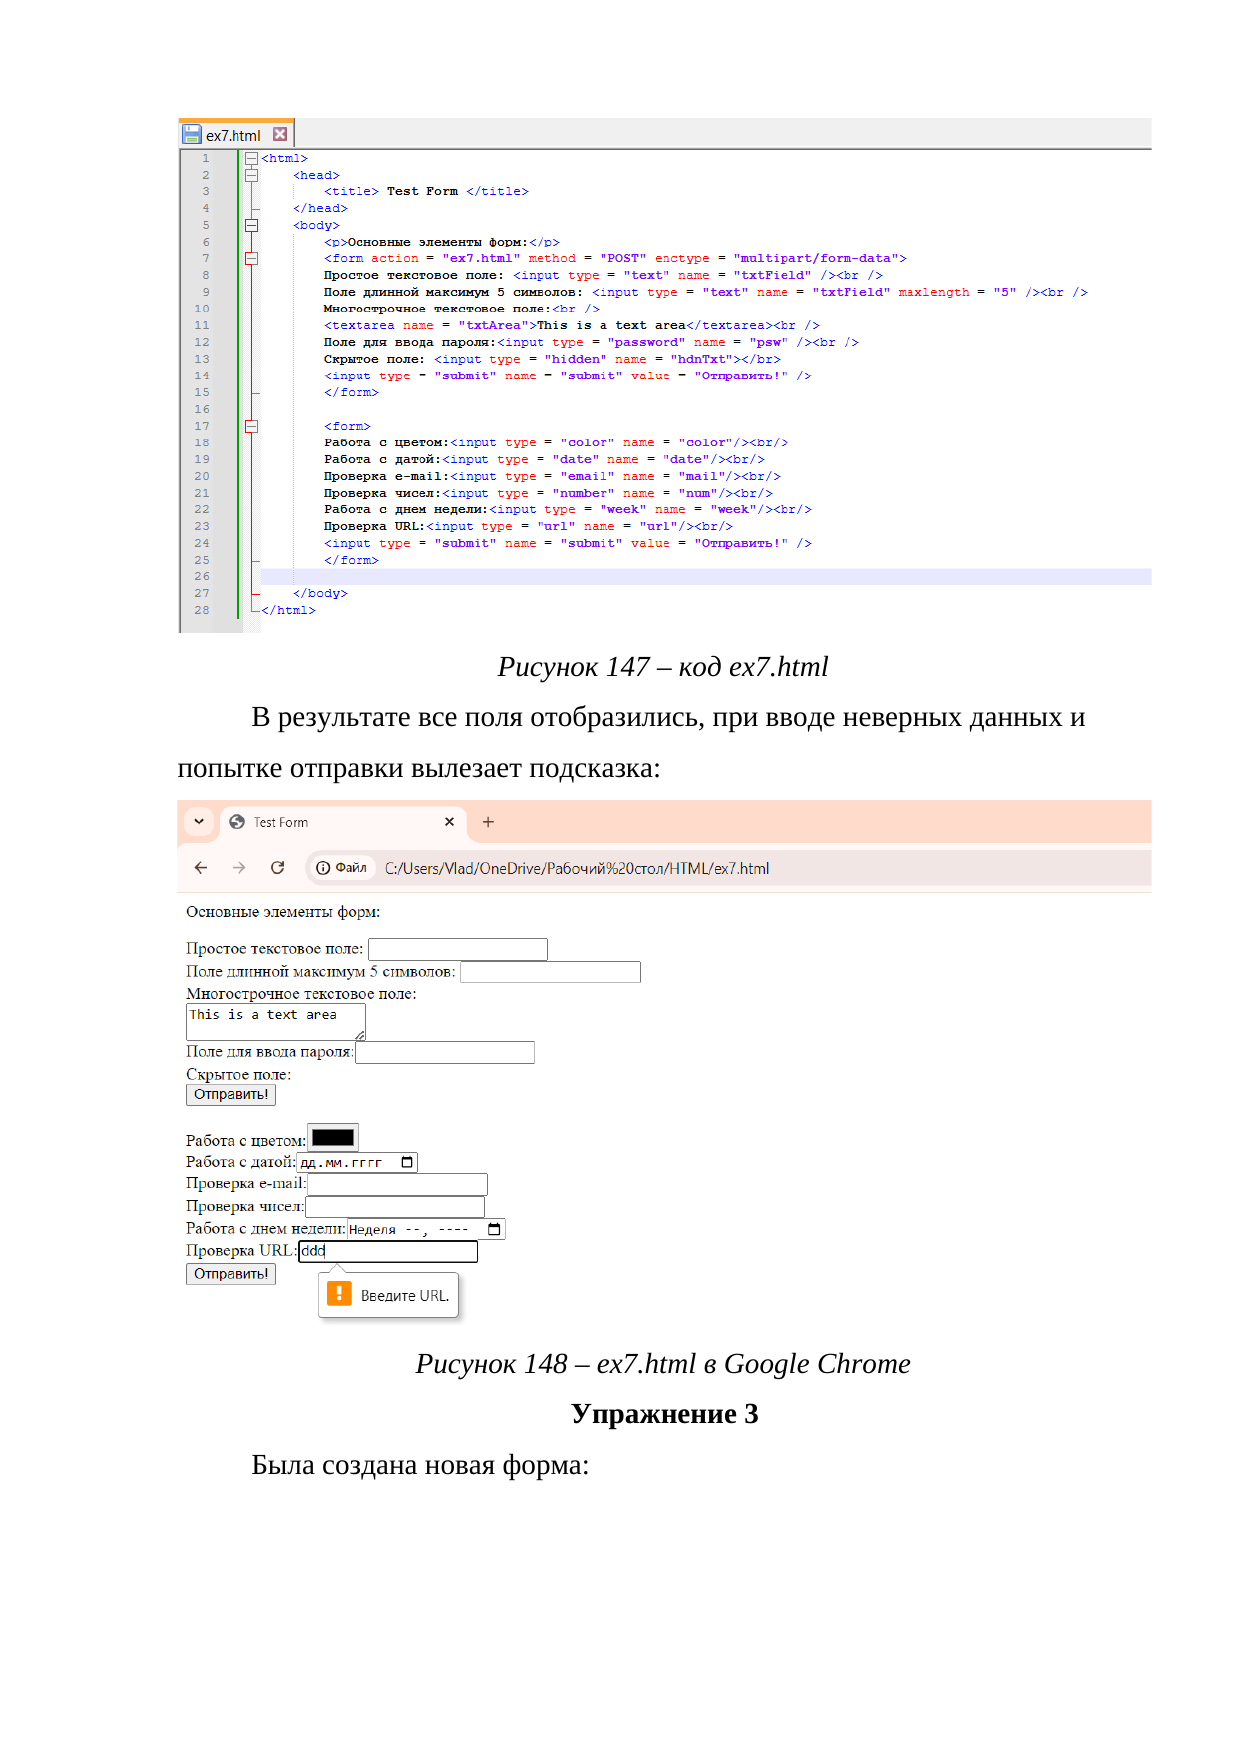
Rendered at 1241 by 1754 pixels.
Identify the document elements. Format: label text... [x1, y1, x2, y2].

text В результате все поля отобразились, при вводе неверных данных и попытке отправки вылезает подсказка: [177, 699, 1152, 783]
text Упражнение 3 [177, 1396, 1152, 1430]
text Рисунок 148 – ex7.html в Google Chrome [177, 1346, 1152, 1380]
text Рисунок 147 – код ex7.html [177, 649, 1152, 683]
picture [177, 800, 1152, 1330]
text Была создана новая форма: [177, 1447, 1152, 1480]
picture [177, 118, 1152, 633]
